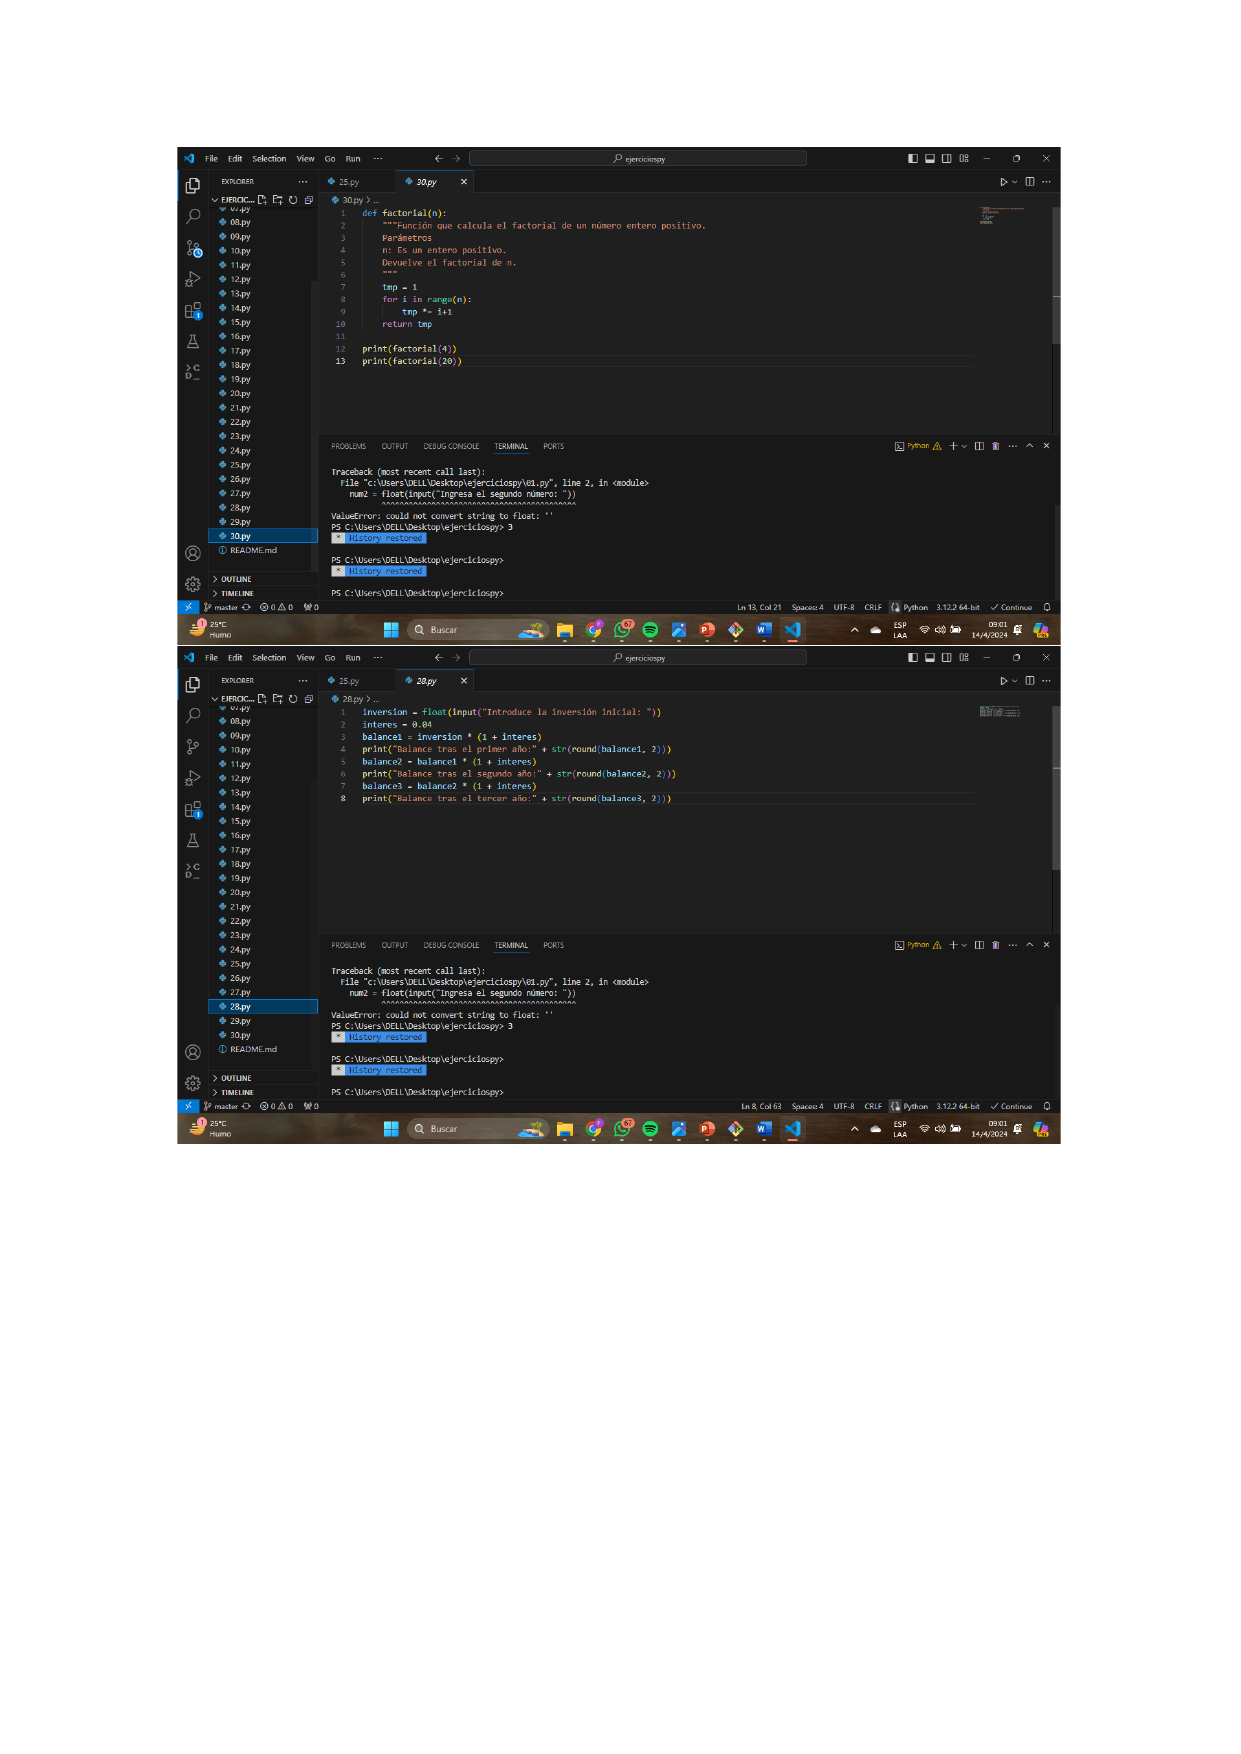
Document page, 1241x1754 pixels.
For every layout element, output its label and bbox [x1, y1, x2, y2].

picture [177, 147, 1061, 645]
picture [177, 646, 1061, 1144]
